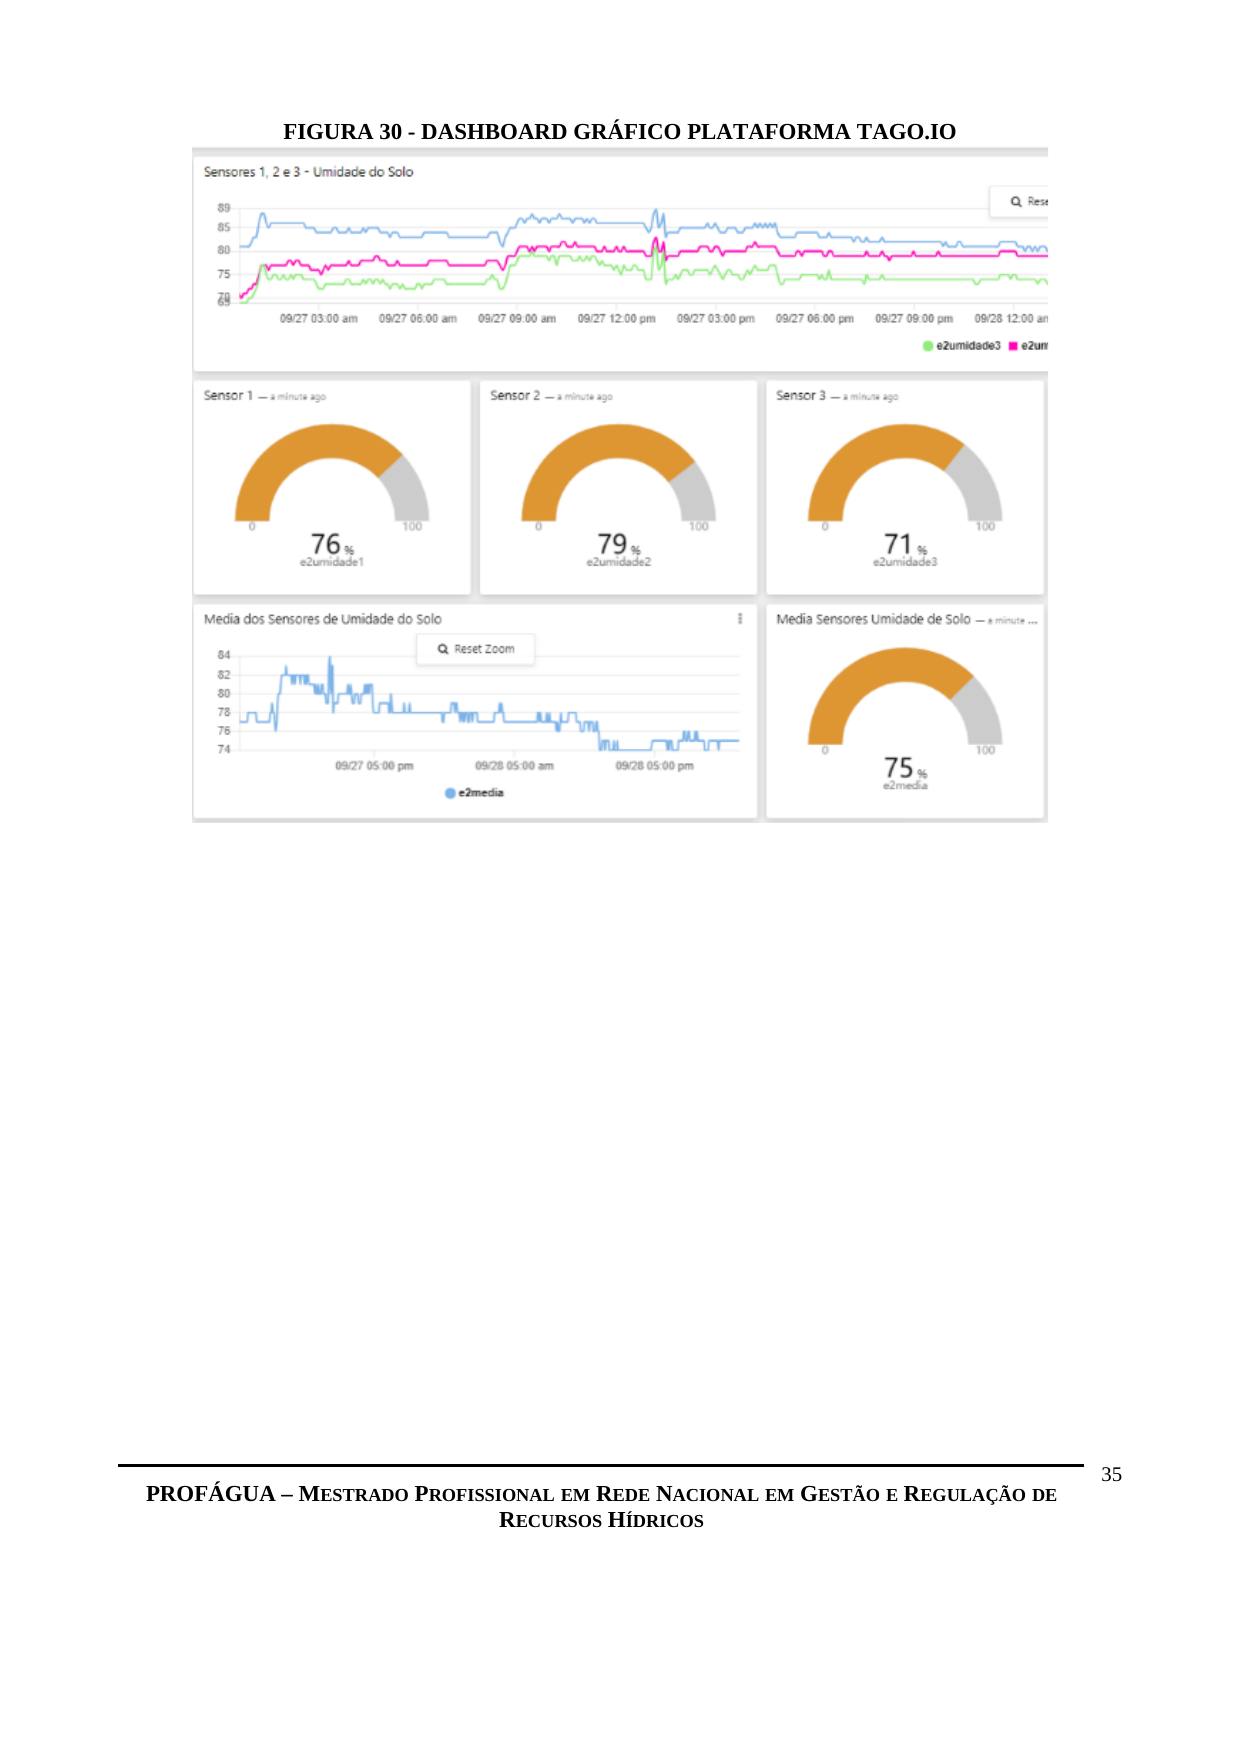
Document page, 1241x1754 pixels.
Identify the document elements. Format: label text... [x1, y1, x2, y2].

text FIGURA 30 - DASHBOARD GRÁFICO PLATAFORMA TAGO.IO [118, 118, 1122, 144]
picture [192, 144, 1049, 823]
